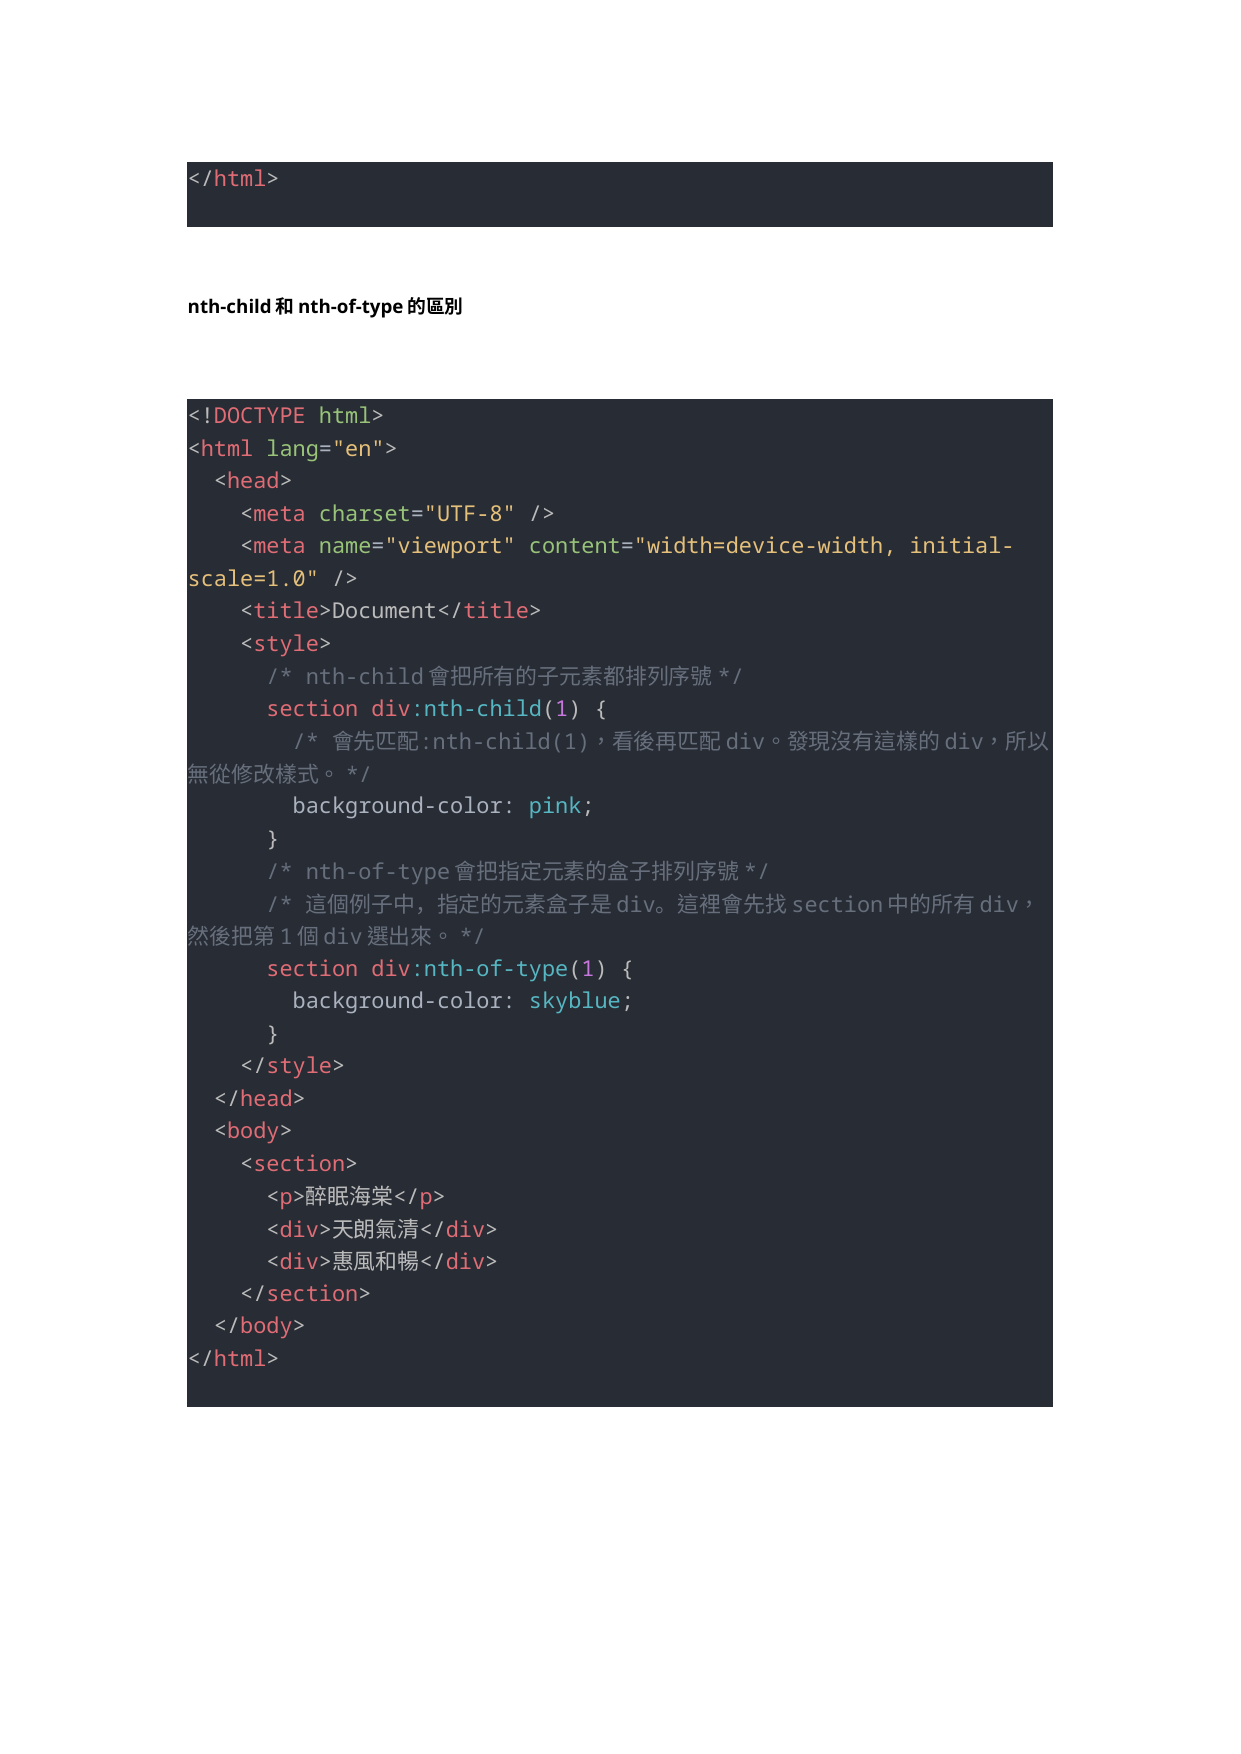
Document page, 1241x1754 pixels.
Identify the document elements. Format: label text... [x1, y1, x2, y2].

text <p>醉眠海棠</p> [187, 1179, 1053, 1212]
text } [187, 1017, 1053, 1049]
text /* nth-child會把所有的子元素都排列序號 */ [187, 659, 1053, 692]
text <style> [187, 627, 1053, 659]
text /* 會先匹配:nth-child(1)，看後再匹配div。發現沒有這樣的div，所以無從修改樣式。 */ [187, 724, 1053, 789]
text <body> [187, 1114, 1053, 1147]
text <div>惠風和暢</div> [187, 1244, 1053, 1277]
text <title>Document</title> [187, 594, 1053, 627]
text <!DOCTYPE html> [187, 399, 1053, 432]
text section div:nth-child(1) { [187, 692, 1053, 724]
text /* nth-of-type會把指定元素的盒子排列序號 */ [187, 854, 1053, 887]
text section div:nth-of-type(1) { [187, 952, 1053, 984]
text background-color: skyblue; [187, 984, 1053, 1017]
text } [187, 822, 1053, 854]
text <meta charset="UTF-8" /> [187, 497, 1053, 529]
text /* 這個例子中，指定的元素盒子是div。這裡會先找section中的所有div，然後把第1個div選出來。 */ [187, 887, 1053, 952]
text </body> [187, 1309, 1053, 1342]
text <section> [187, 1147, 1053, 1179]
text </html> [187, 162, 1053, 194]
text </html> [187, 1342, 1053, 1374]
subtitle nth-child和nth-of-type的區別 [187, 289, 1053, 321]
text <html lang="en"> [187, 432, 1053, 464]
text <meta name="viewport" content="width=device-width, initial-scale=1.0" /> [187, 529, 1053, 594]
text background-color: pink; [187, 789, 1053, 822]
text </style> [187, 1049, 1053, 1082]
text <head> [187, 464, 1053, 497]
text </section> [187, 1277, 1053, 1309]
text </head> [187, 1082, 1053, 1114]
text <div>天朗氣清</div> [187, 1212, 1053, 1244]
